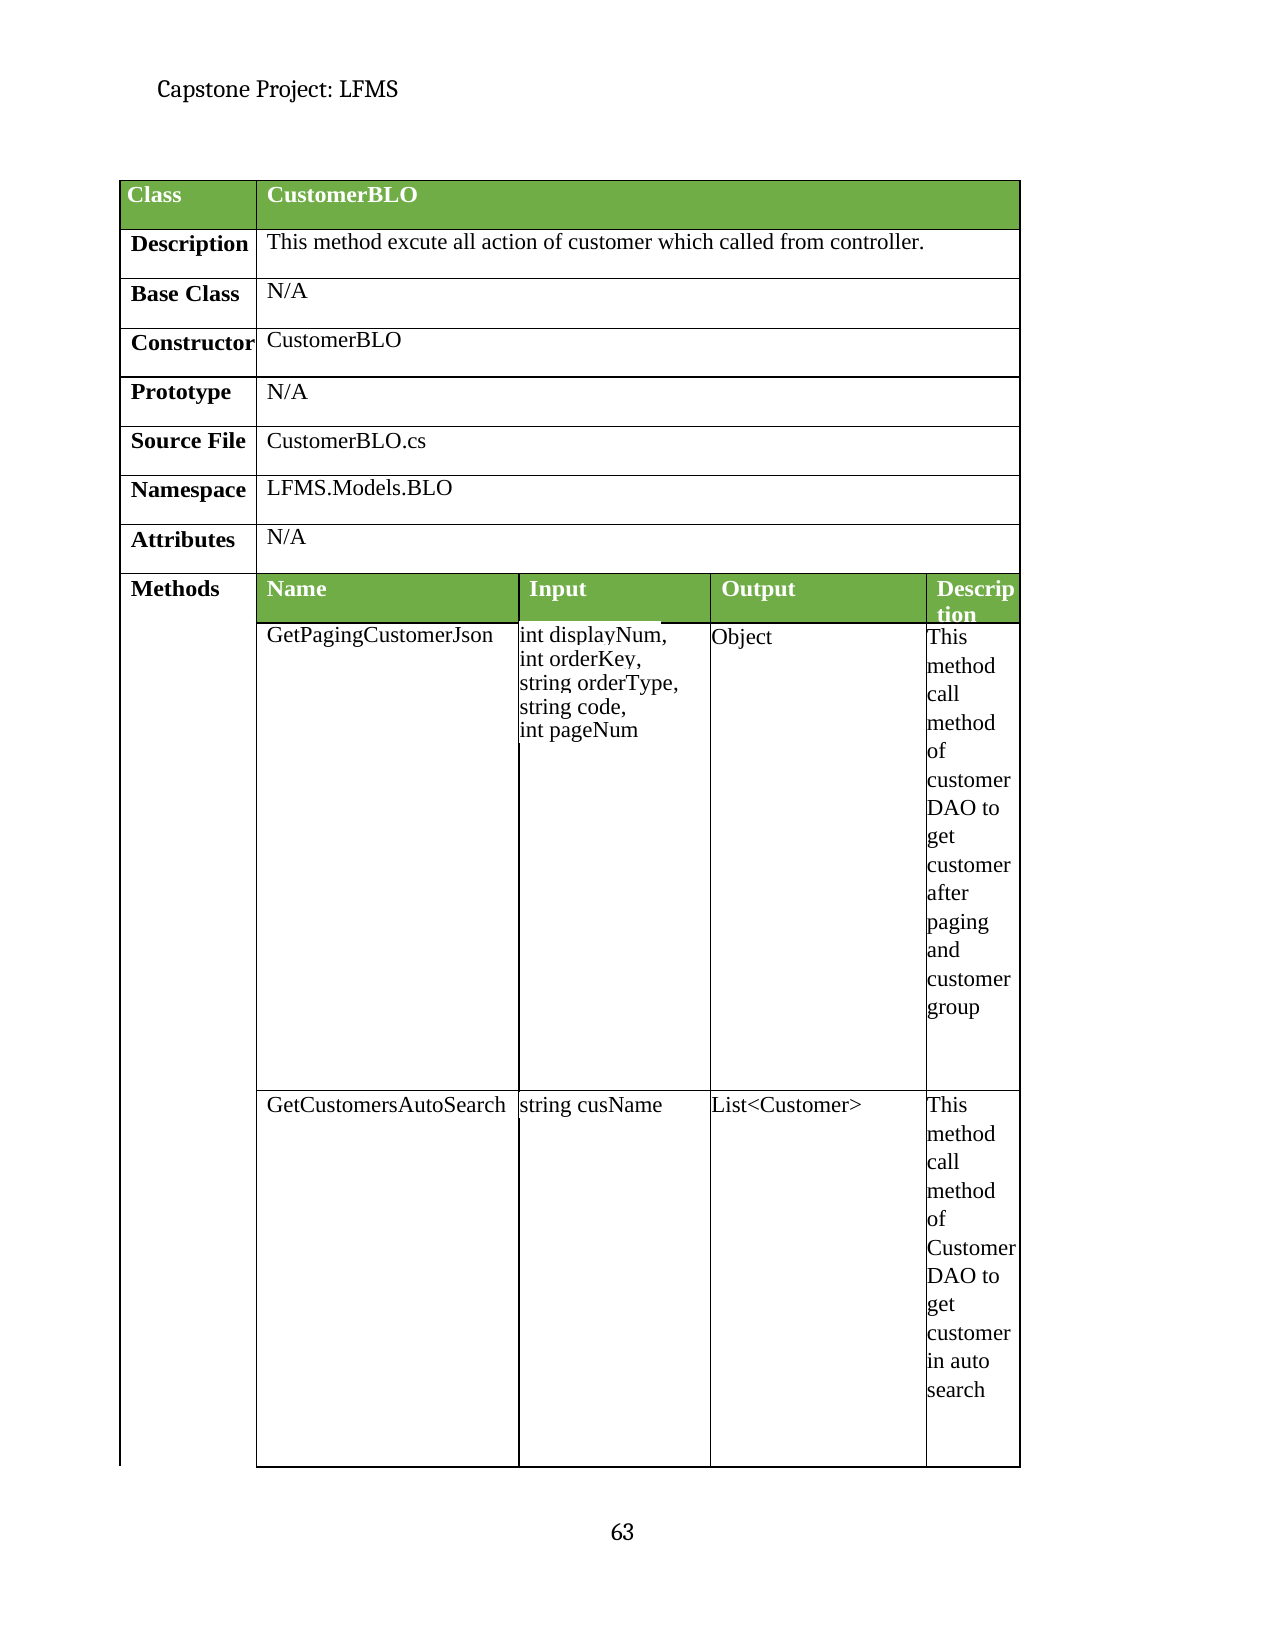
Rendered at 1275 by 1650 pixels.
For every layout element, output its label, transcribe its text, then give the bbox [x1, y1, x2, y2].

table_cell N/A [257, 279, 1019, 327]
table_cell Output [711, 574, 926, 622]
table_header Class [121, 181, 256, 229]
table_cell Name [257, 574, 518, 622]
table_cell This method call method of CustomerDAO to get customer in auto search [927, 1091, 1019, 1466]
table_cell N/A [257, 525, 1019, 573]
table_cell CustomerBLO.cs [257, 427, 1019, 475]
table_cell Attributes [121, 525, 256, 573]
table_cell GetPagingCustomerJson [257, 624, 518, 1090]
table_cell N/A [257, 378, 1019, 426]
table_cell Methods [121, 574, 256, 1466]
table_cell CustomerBLO [257, 329, 1019, 376]
table_cell Description [121, 230, 256, 278]
table_cell Object [711, 624, 926, 1090]
table_cell int displayNum, int orderKey, string orderType, string code, int pageNum [520, 624, 710, 1090]
table_cell This method call method of customerDAO to get customer after paging and customer group [927, 624, 1019, 1090]
table_cell Base Class [121, 279, 256, 327]
table_cell Namespace [121, 476, 256, 524]
table_cell GetCustomersAutoSearch [257, 1091, 518, 1466]
table_cell This method excute all action of customer which called from controller. [257, 230, 1019, 278]
table_header CustomerBLO [257, 181, 1019, 229]
table_cell Input [520, 574, 710, 622]
table_cell Source File [121, 427, 256, 475]
table_cell Prototype [121, 378, 256, 426]
table_cell List<Customer> [711, 1091, 926, 1466]
table_cell Description [927, 574, 1019, 622]
table_cell string cusName [520, 1091, 710, 1466]
table_cell LFMS.Models.BLO [257, 476, 1019, 524]
table_cell Constructor [121, 329, 256, 376]
